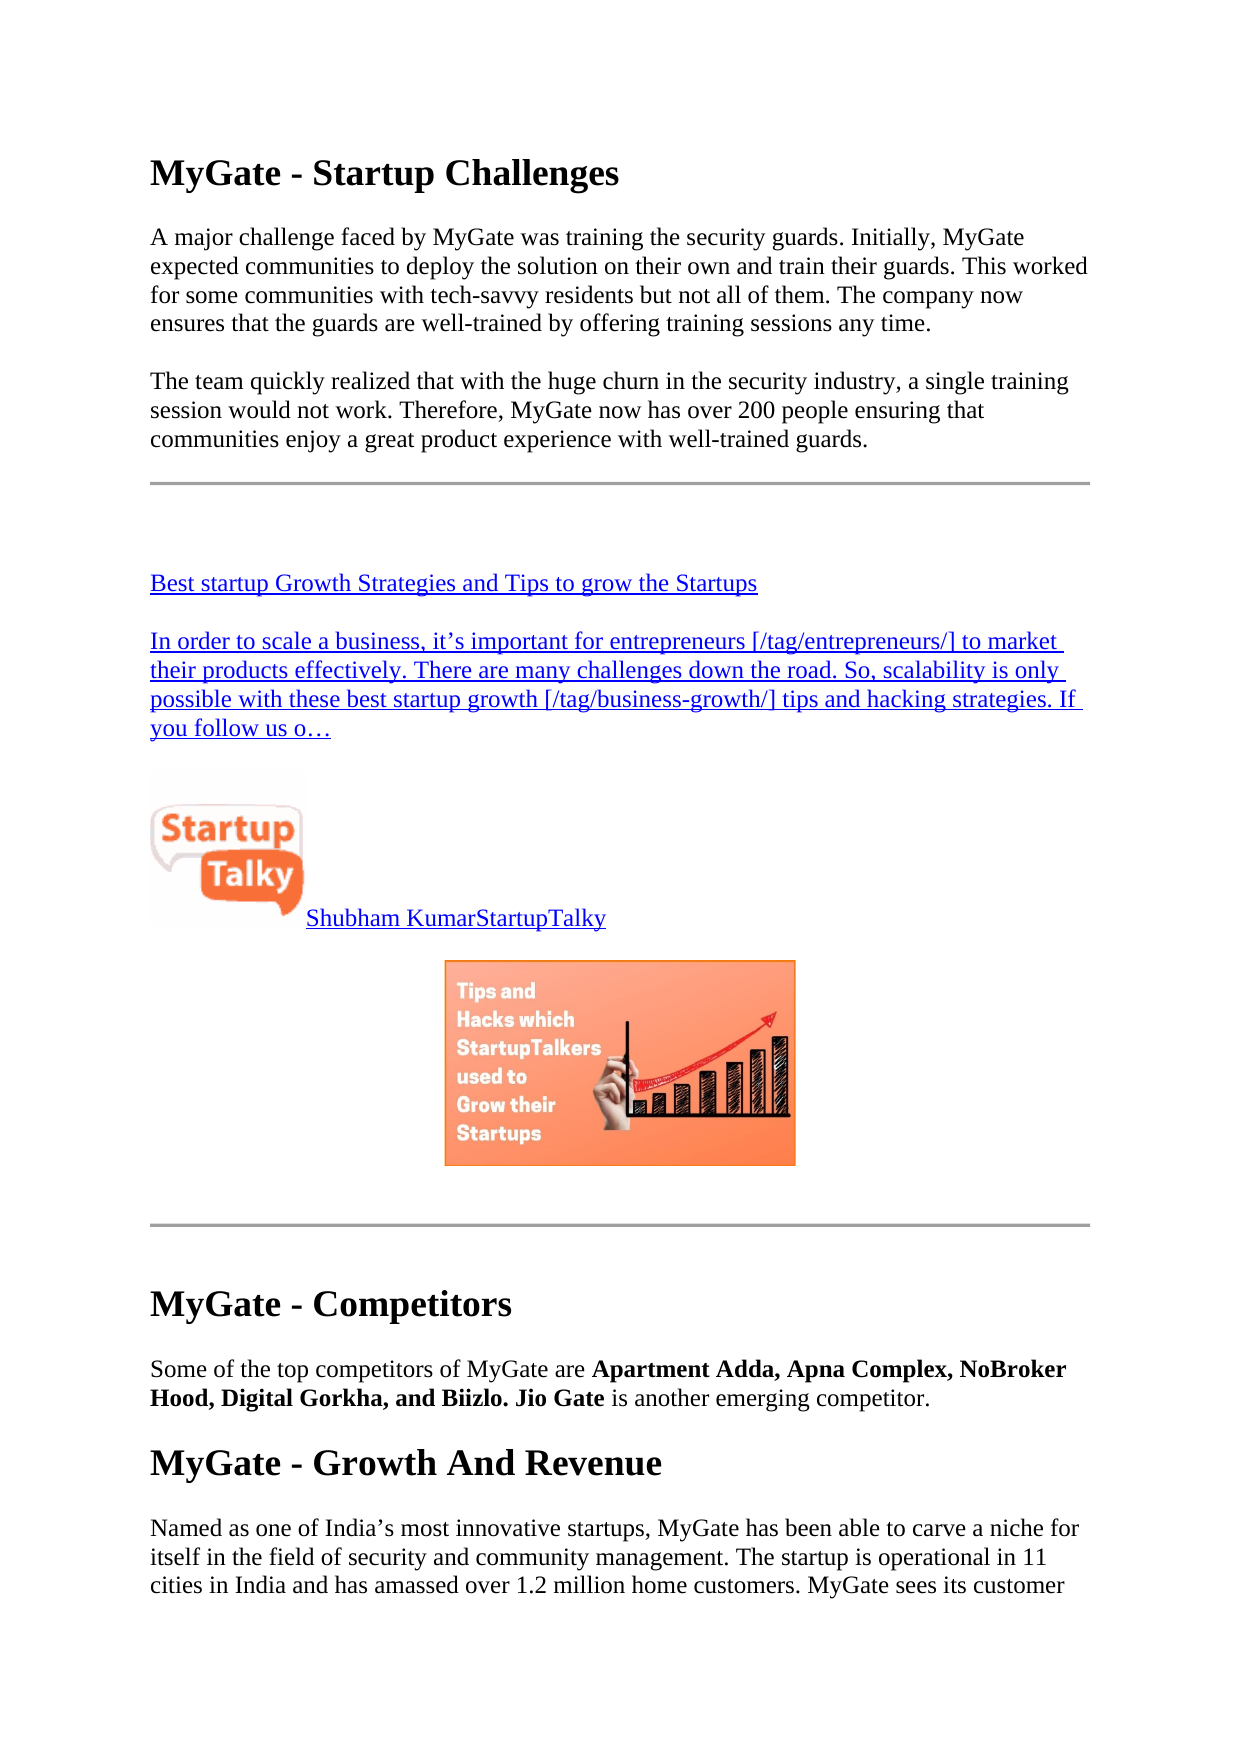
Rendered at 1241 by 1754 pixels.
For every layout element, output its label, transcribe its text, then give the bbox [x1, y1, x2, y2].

text Shubham KumarStartupTalky [150, 771, 1090, 932]
text In order to scale a business, it’s important for entrepreneurs [/tag/entrepreneurs/] to market their products effectively. There are many challenges down the road. So, scalability is only possible with these best startup growth [/tag/business-growth/] tips and hacking strategies. If you follow us o… [150, 626, 1090, 741]
text MyGate - Competitors [150, 1282, 1090, 1325]
text Some of the top competitors of MyGate are Apartment Adda, Apna Complex, NoBroker Hood, Digital Gorkha, and Biizlo. Jio Gate is another emerging competitor. [150, 1354, 1090, 1411]
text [150, 1513, 1090, 1599]
text MyGate - Growth And Revenue [150, 1441, 1090, 1484]
text MyGate - Startup Challenges [150, 150, 1090, 193]
text Best startup Growth Strategies and Tips to grow the Startups [150, 568, 1090, 597]
text A major challenge faced by MyGate was training the security guards. Initially, MyGate expected communities to deploy the solution on their own and train their guards. This worked for some communities with tech-savvy residents but not all of them. The company now ensures that the guards are well-trained by offering training sessions any time. [150, 222, 1090, 337]
picture [444, 960, 796, 1166]
picture [150, 770, 306, 927]
text The team quickly realized that with the huge churn in the security industry, a single training session would not work. Therefore, MyGate now has over 200 people ensuring that communities enjoy a great product experience with well-trained guards. [150, 366, 1090, 453]
